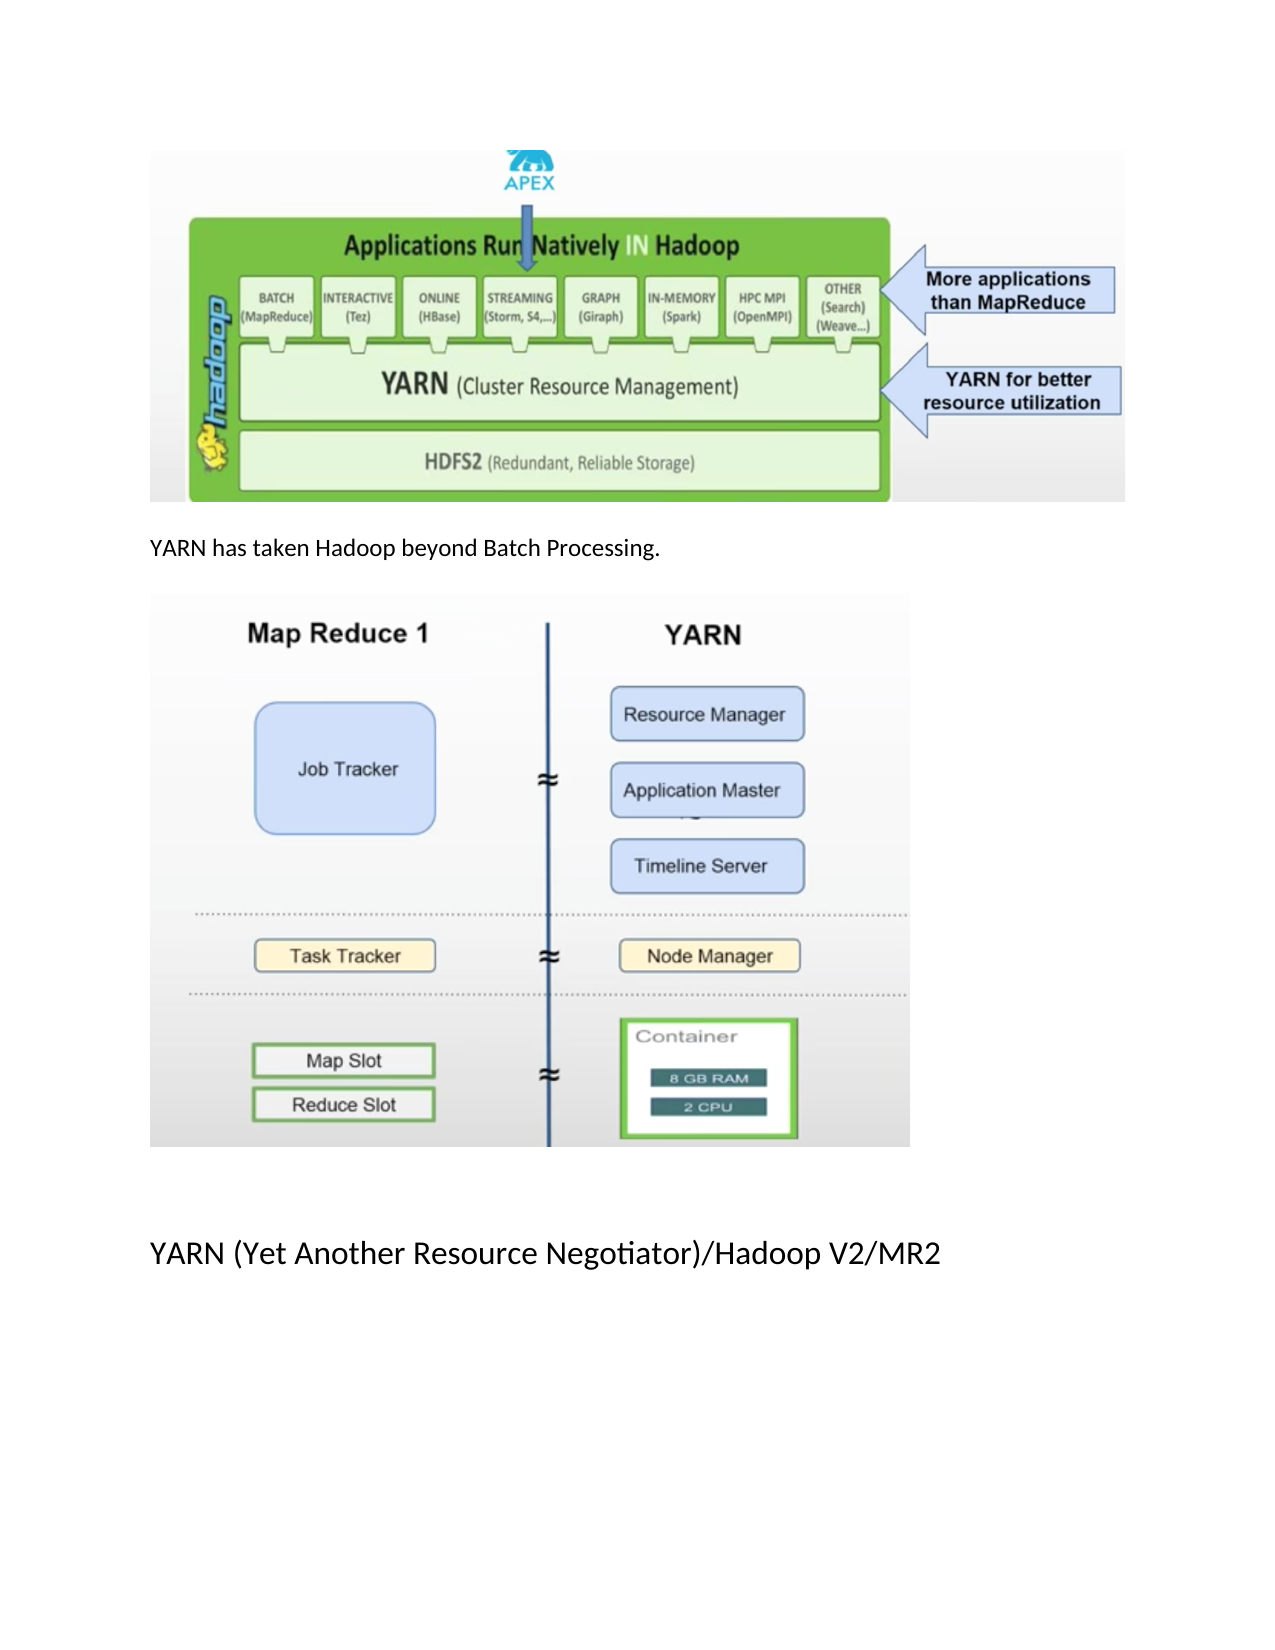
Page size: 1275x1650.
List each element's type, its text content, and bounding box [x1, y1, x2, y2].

text YARN has taken Hadoop beyond Batch Processing. [150, 532, 1125, 563]
subtitle YARN (Yet Another Resource Negotiator)/Hadoop V2/MR2 [150, 1232, 1125, 1273]
picture [150, 150, 1125, 502]
picture [150, 593, 911, 1147]
